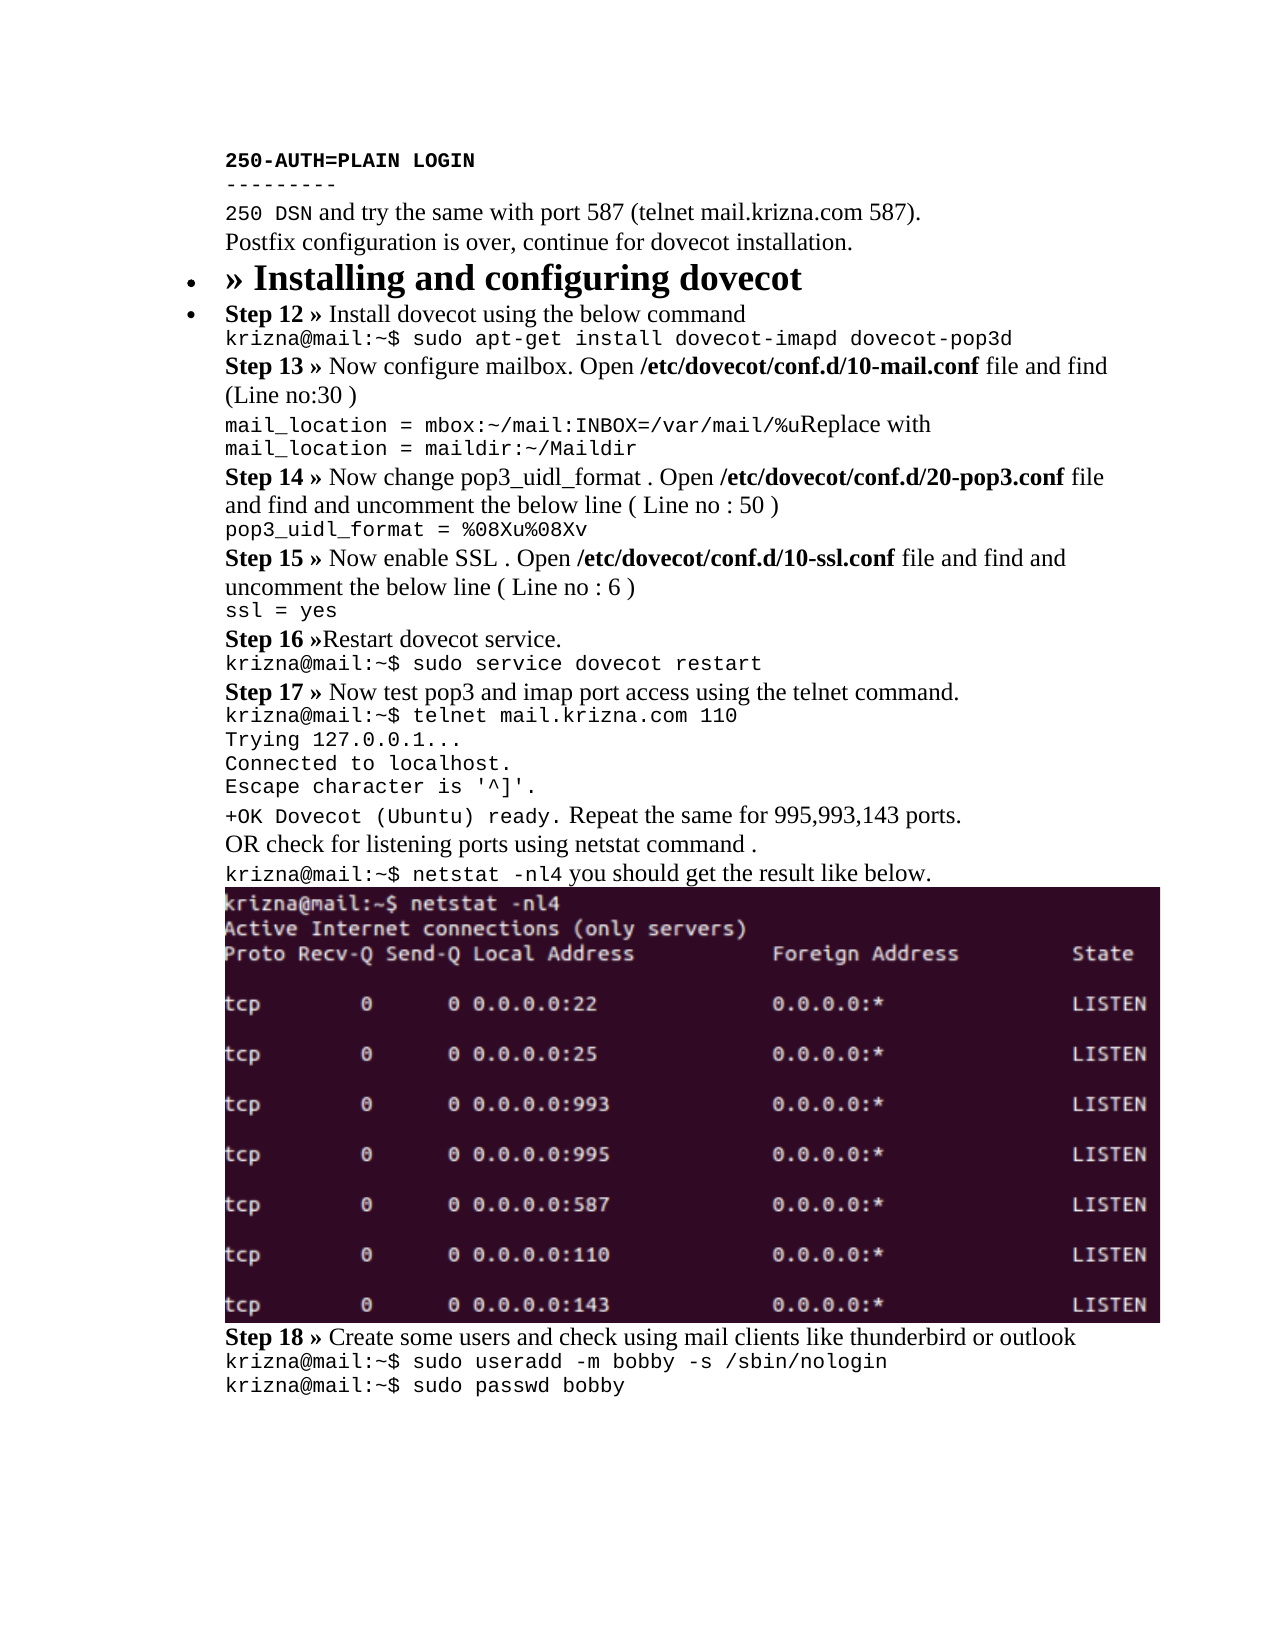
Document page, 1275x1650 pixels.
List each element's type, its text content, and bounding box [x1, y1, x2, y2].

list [187, 150, 1125, 719]
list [187, 763, 1125, 1352]
list » Installing and configuring dovecot [187, 719, 1125, 763]
